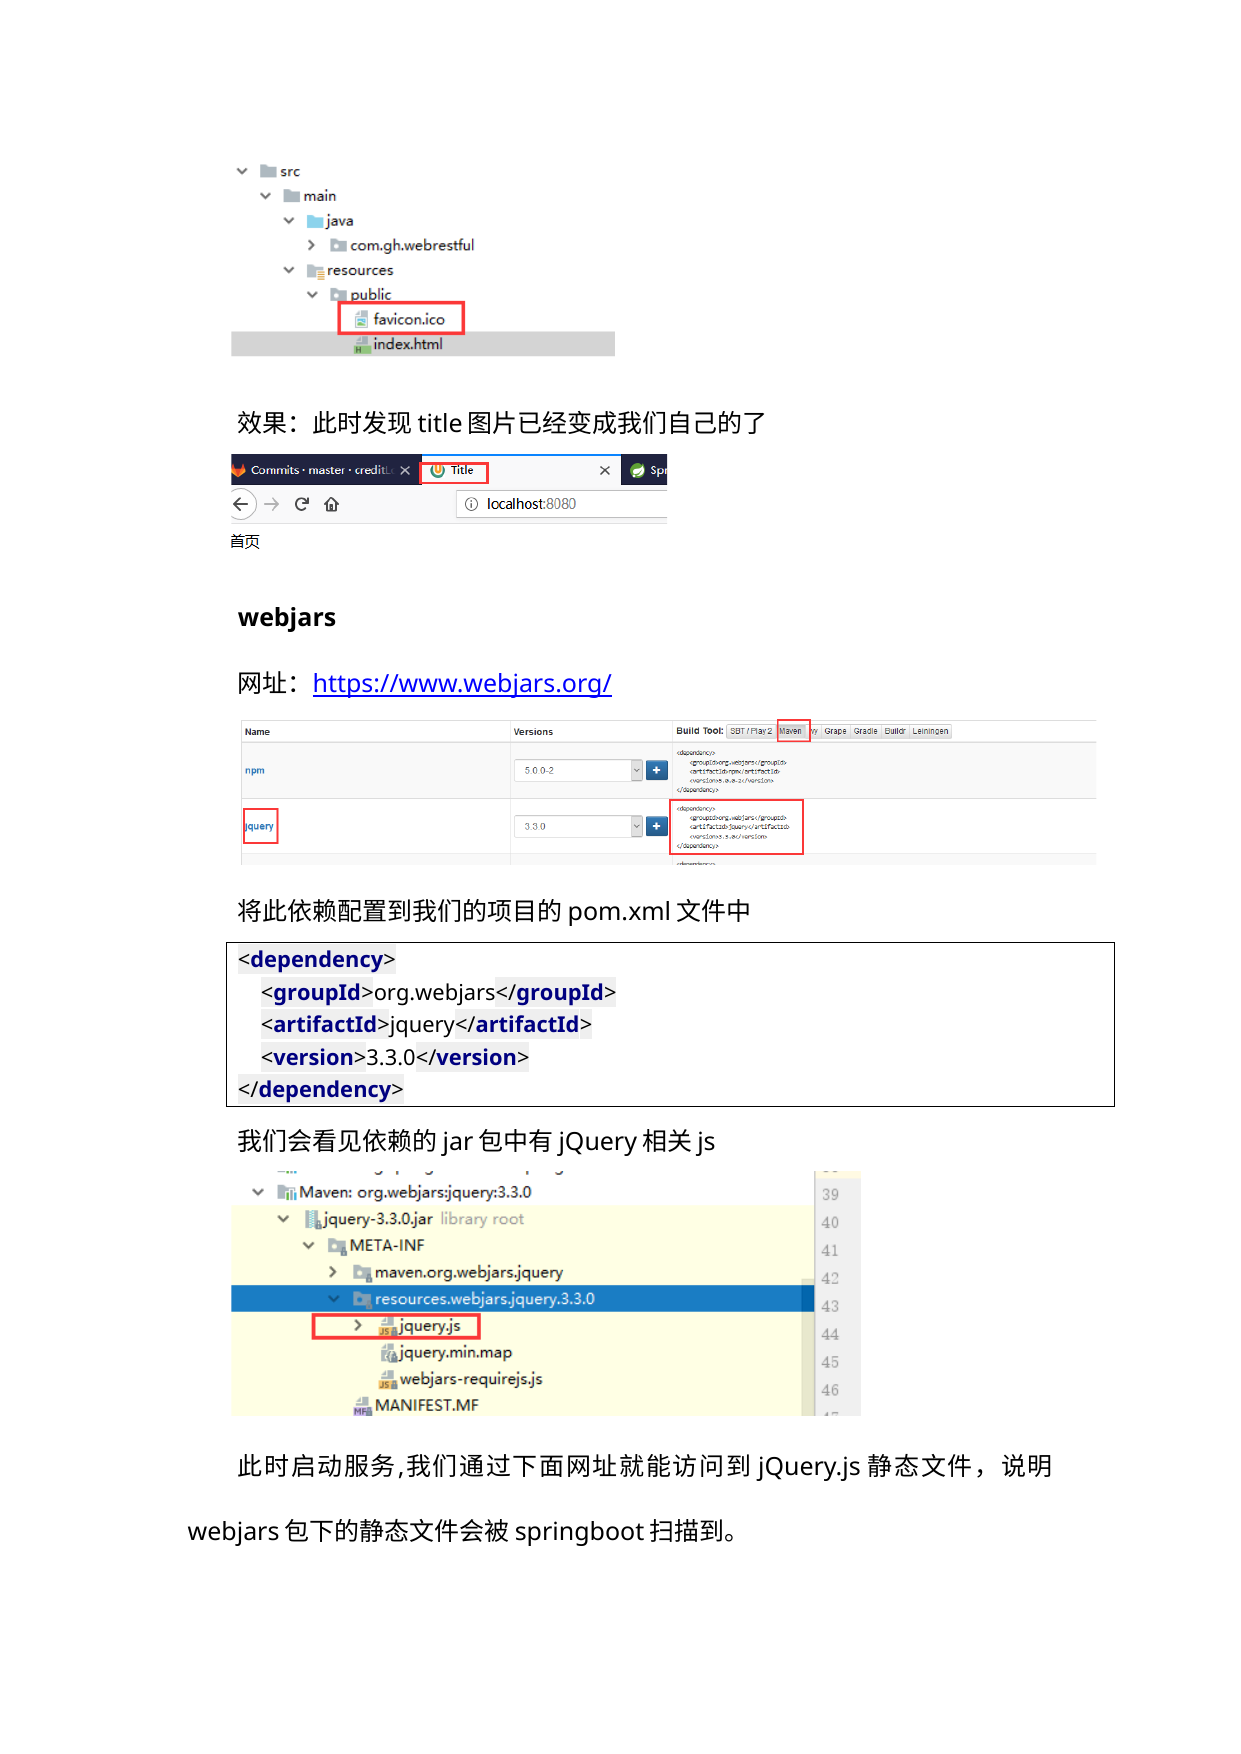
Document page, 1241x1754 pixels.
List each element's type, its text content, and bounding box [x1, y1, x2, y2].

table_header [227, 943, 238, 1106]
text 我们会看见依赖的jar包中有jQuery相关js [187, 1107, 1053, 1172]
text 此时启动服务,我们通过下面网址就能访问到jQuery.js静态文件，说明webjars包下的静态文件会被springboot扫描到。 [187, 1432, 1053, 1562]
text 网址：https://www.webjars.org/ [187, 649, 1053, 714]
picture [231, 1171, 861, 1416]
picture [231, 162, 615, 361]
text 将此依赖配置到我们的项目的pom.xml文件中 [187, 877, 1053, 942]
text 效果：此时发现title图片已经变成我们自己的了 [187, 389, 1053, 454]
picture [231, 454, 668, 569]
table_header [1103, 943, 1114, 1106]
picture [231, 714, 1097, 865]
text webjars [187, 584, 1053, 649]
